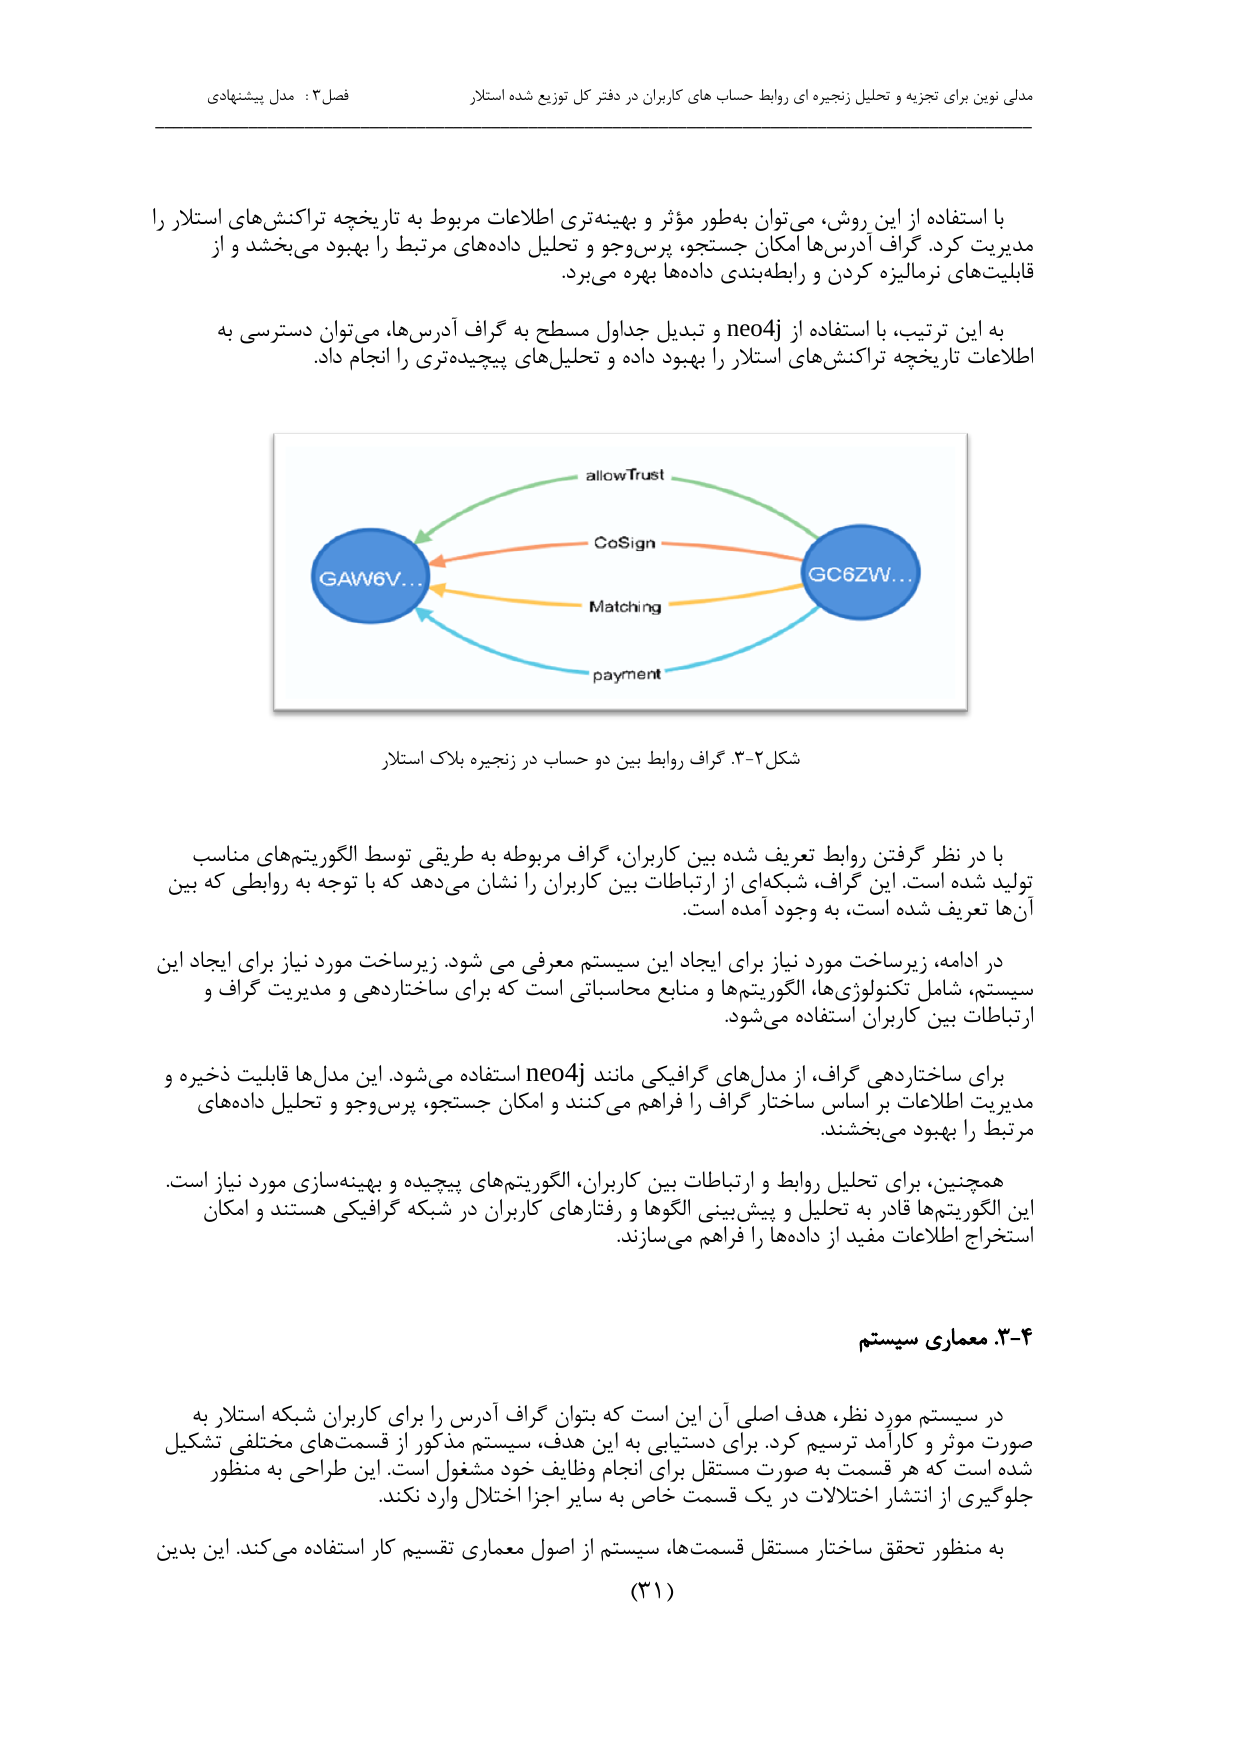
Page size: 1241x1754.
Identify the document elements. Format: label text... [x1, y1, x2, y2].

picture [263, 426, 977, 724]
text در سیستم مورد نظر، هدف اصلی آن این است که بتوان گراف آدرس‌ را برای کاربران شبکه استلار به صورت موثر و کارآمد ترسیم کرد. برای دستیابی به این هدف، سیستم مذکور از قسمت‌های مختلفی تشکیل شده است که هر قسمت به صورت مستقل برای انجام وظایف خود مشغول است. این طراحی به منظور جلوگیری از انتشار اختلالات در یک قسمت خاص به سایر اجزا اختلال وارد نکند. [147, 1403, 1033, 1512]
text با استفاده از این روش، می‌توان به‌طور مؤثر و بهینه‌تری اطلاعات مربوط به تاریخچه تراکنش‌های استلار را مدیریت کرد. گراف آدرس‌ها امکان جستجو، پرس‌وجو و تحلیل داده‌های مرتبط را بهبود می‌بخشد و از قابلیت‌های نرمالیزه کردن و رابطه‌بندی داده‌ها بهره می‌برد. [147, 207, 1033, 288]
text به این ترتیب، با استفاده از neo4j و تبدیل جداول مسطح به گراف آدرس‌ها، می‌توان دسترسی به اطلاعات تاریخچه تراکنش‌های استلار را بهبود داده و تحلیل‌های پیچیده‌تری را انجام داد. [147, 313, 1033, 373]
list 3-4. معماری سیستم [147, 1326, 1033, 1353]
text با در نظر گرفتن روابط تعریف شده بین کاربران، گراف مربوطه به طریقی توسط الگوریتم‌های مناسب تولید شده است. این گراف، شبکه‌ای از ارتباطات بین کاربران را نشان می‌دهد که با توجه به روابطی که بین آن‌ها تعریف شده است، به وجود آمده است. [147, 844, 1033, 925]
text در ادامه، زیرساخت مورد نیاز برای ایجاد این سیستم معرفی می شود. زیرساخت مورد نیاز برای ایجاد این سیستم، شامل تکنولوژی‌ها، الگوریتم‌ها و منابع محاسباتی است که برای ساختاردهی و مدیریت گراف و ارتباطات بین کاربران استفاده می‌شود. [147, 950, 1033, 1031]
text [147, 1537, 1033, 1564]
list شکل2-3. گراف روابط بین دو حساب در زنجیره بلاک استلار [147, 749, 1033, 769]
text برای ساختاردهی گراف، از مدل‌های گرافیکی مانند neo4j استفاده می‌شود. این مدل‌ها قابلیت ذخیره و مدیریت اطلاعات بر اساس ساختار گراف را فراهم می‌کنند و امکان جستجو، پرس‌وجو و تحلیل داده‌های مرتبط را بهبود می‌بخشند. [147, 1056, 1033, 1145]
text همچنین، برای تحلیل روابط و ارتباطات بین کاربران، الگوریتم‌های پیچیده و بهینه‌سازی مورد نیاز است. این الگوریتم‌ها قادر به تحلیل و پیش‌بینی الگوها و رفتارهای کاربران در شبکه گرافیکی هستند و امکان استخراج اطلاعات مفید از داده‌ها را فراهم می‌سازند. [147, 1170, 1033, 1251]
